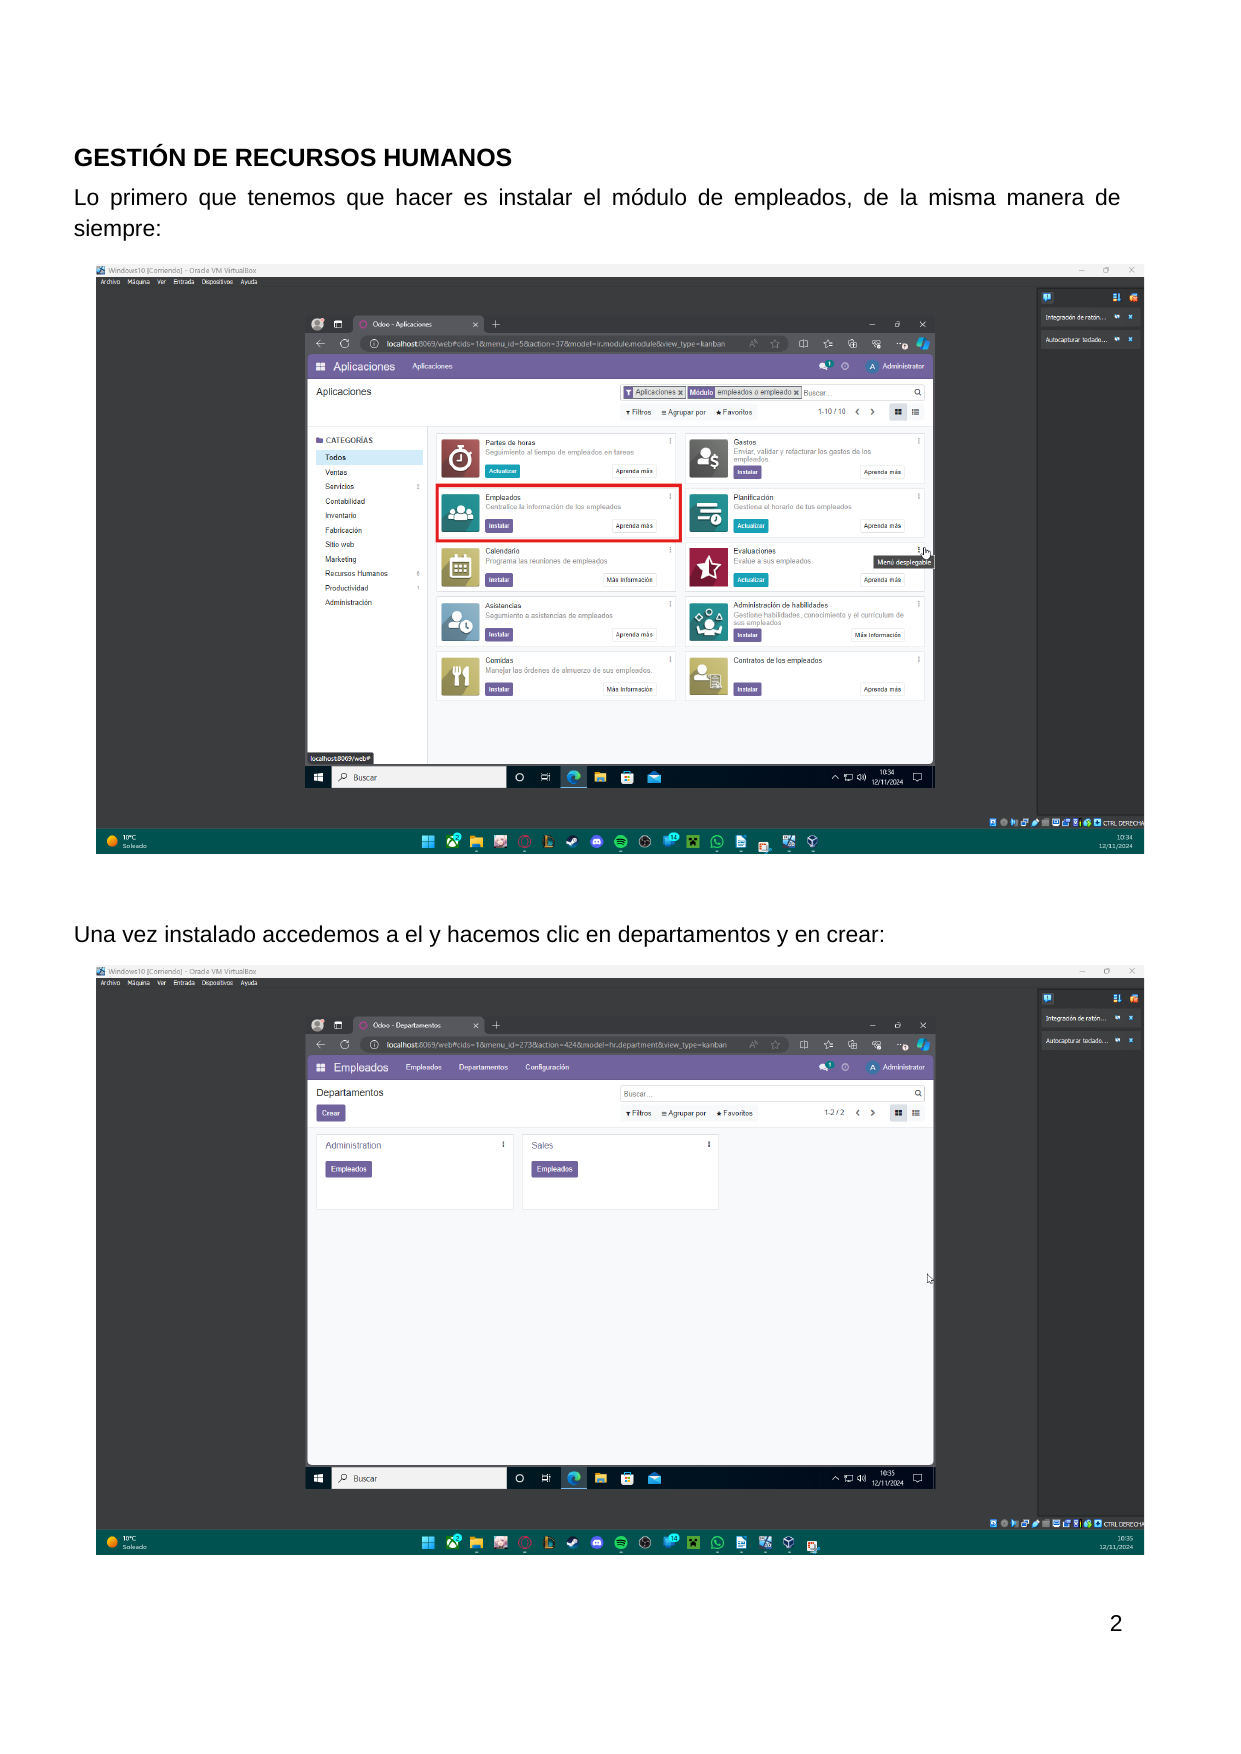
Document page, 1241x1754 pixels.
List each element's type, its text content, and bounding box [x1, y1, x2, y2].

picture [96, 965, 1145, 1555]
text Una vez instalado accedemos a el y hacemos clic en departamentos y en crear: [74, 921, 1122, 947]
subtitle GESTIÓN DE RECURSOS HUMANOS [74, 143, 1122, 172]
picture [96, 264, 1145, 854]
text Lo primero que tenemos que hacer es instalar el módulo de empleados, de la misma manera de siempre: [74, 184, 1122, 241]
